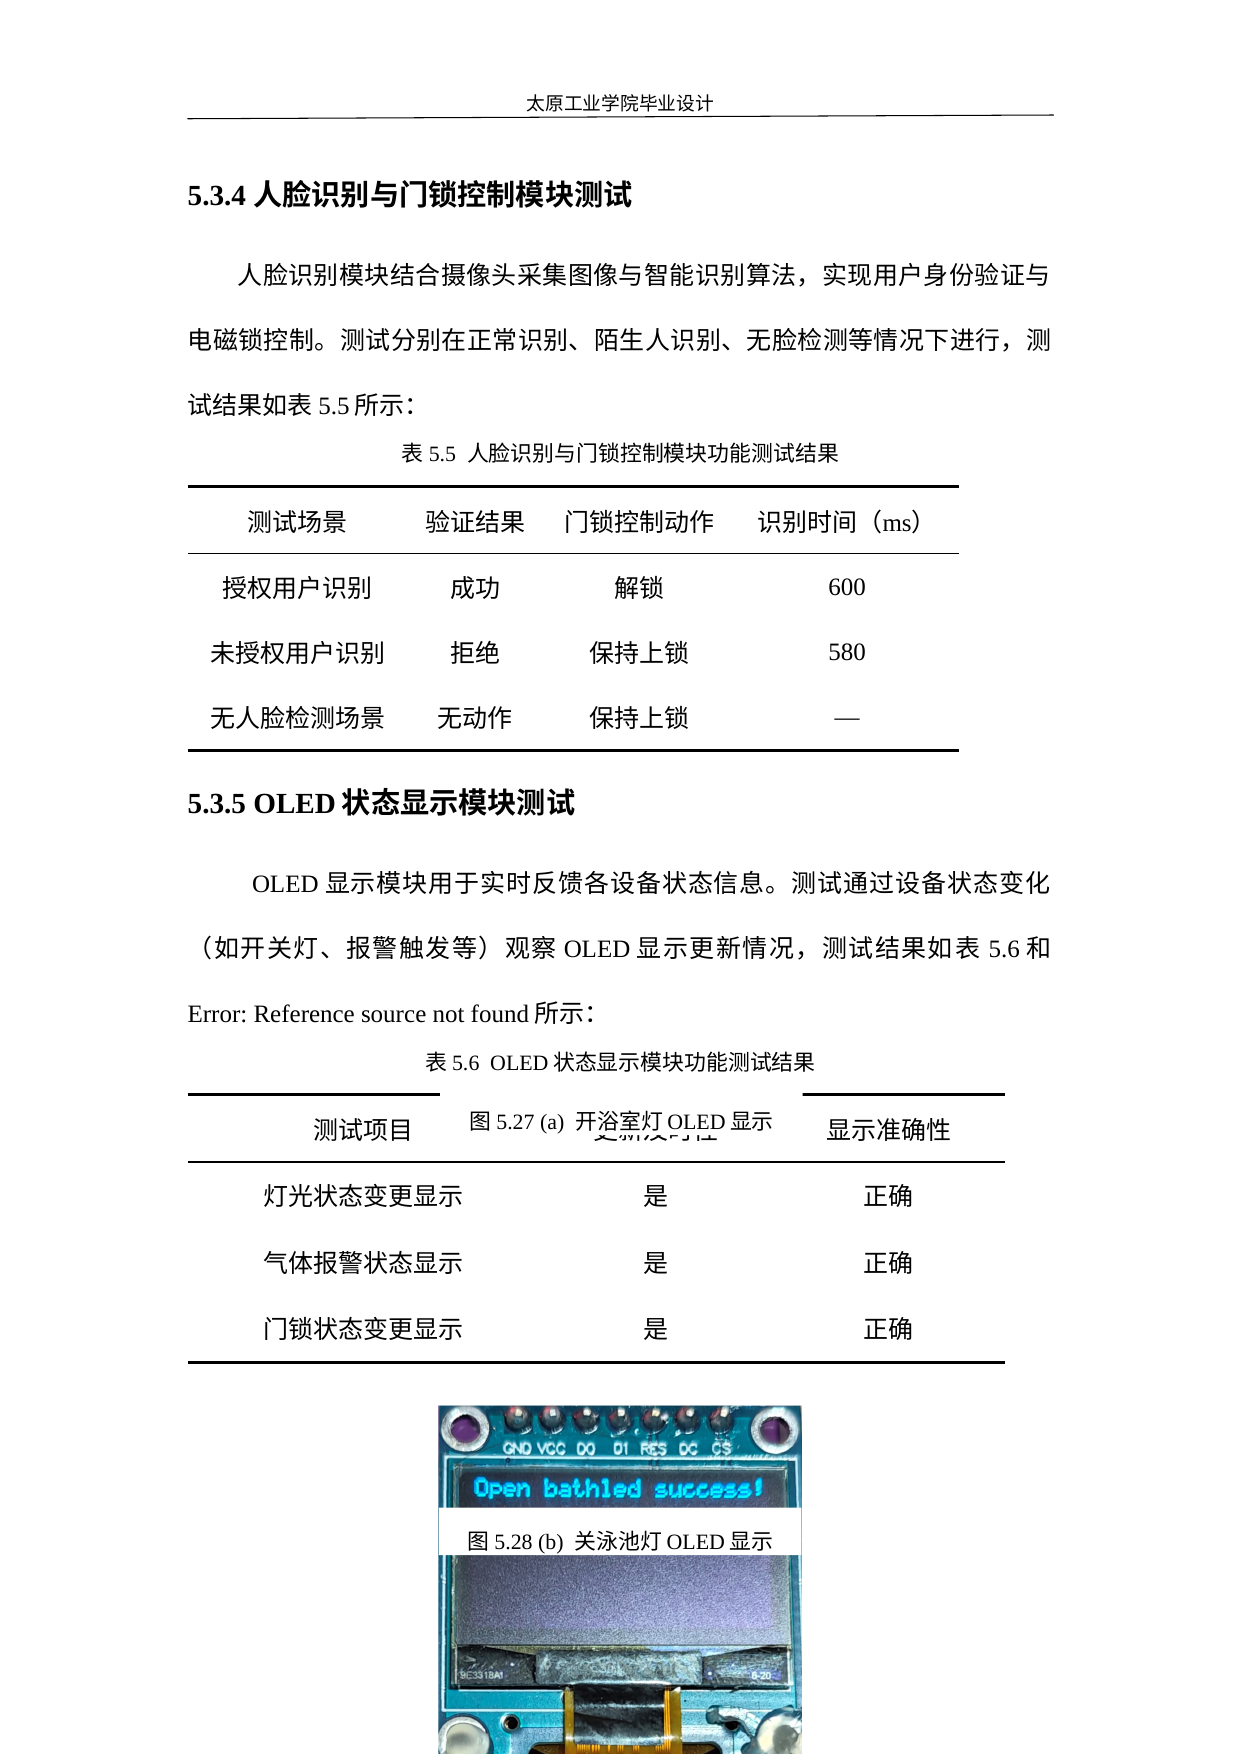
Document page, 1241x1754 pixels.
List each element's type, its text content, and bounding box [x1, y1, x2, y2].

table_cell 气体报警状态显示 [188, 1228, 539, 1295]
subtitle 人脸识别与门锁控制模块测试 [187, 160, 1053, 225]
table_cell 580 [735, 619, 959, 684]
table_cell 是 [539, 1295, 772, 1361]
table_cell 未授权用户识别 [188, 619, 407, 684]
table_cell 拒绝 [407, 619, 543, 684]
table_cell 门锁状态变更显示 [188, 1295, 539, 1361]
table_header 识别时间（ms） [735, 488, 959, 553]
table_cell 保持上锁 [543, 619, 735, 684]
table_cell 灯光状态变更显示 [188, 1163, 539, 1227]
table_cell 正确 [772, 1163, 1005, 1227]
table_cell 是 [539, 1228, 772, 1295]
table_cell 无人脸检测场景 [188, 684, 407, 749]
table_header 测试项目 [188, 1096, 539, 1161]
table_cell 正确 [772, 1228, 1005, 1295]
table_cell — [735, 684, 959, 749]
table_cell 600 [735, 554, 959, 619]
table_cell 保持上锁 [543, 684, 735, 749]
table_cell 是 [539, 1163, 772, 1227]
picture [439, 1406, 801, 1507]
table_header 显示准确性 [772, 1096, 1005, 1161]
table_header 测试场景 [188, 488, 407, 553]
table_header 验证结果 [407, 488, 543, 553]
table_header 门锁控制动作 [543, 488, 735, 553]
table_cell 成功 [407, 554, 543, 619]
table_header 更新及时性 [539, 1136, 772, 1161]
subtitle OLED状态显示模块测试 [187, 768, 1053, 833]
picture [439, 1556, 801, 1754]
table_cell 正确 [772, 1295, 1005, 1361]
table_cell 授权用户识别 [188, 554, 407, 619]
table_cell 解锁 [543, 554, 735, 619]
table_cell 无动作 [407, 684, 543, 749]
